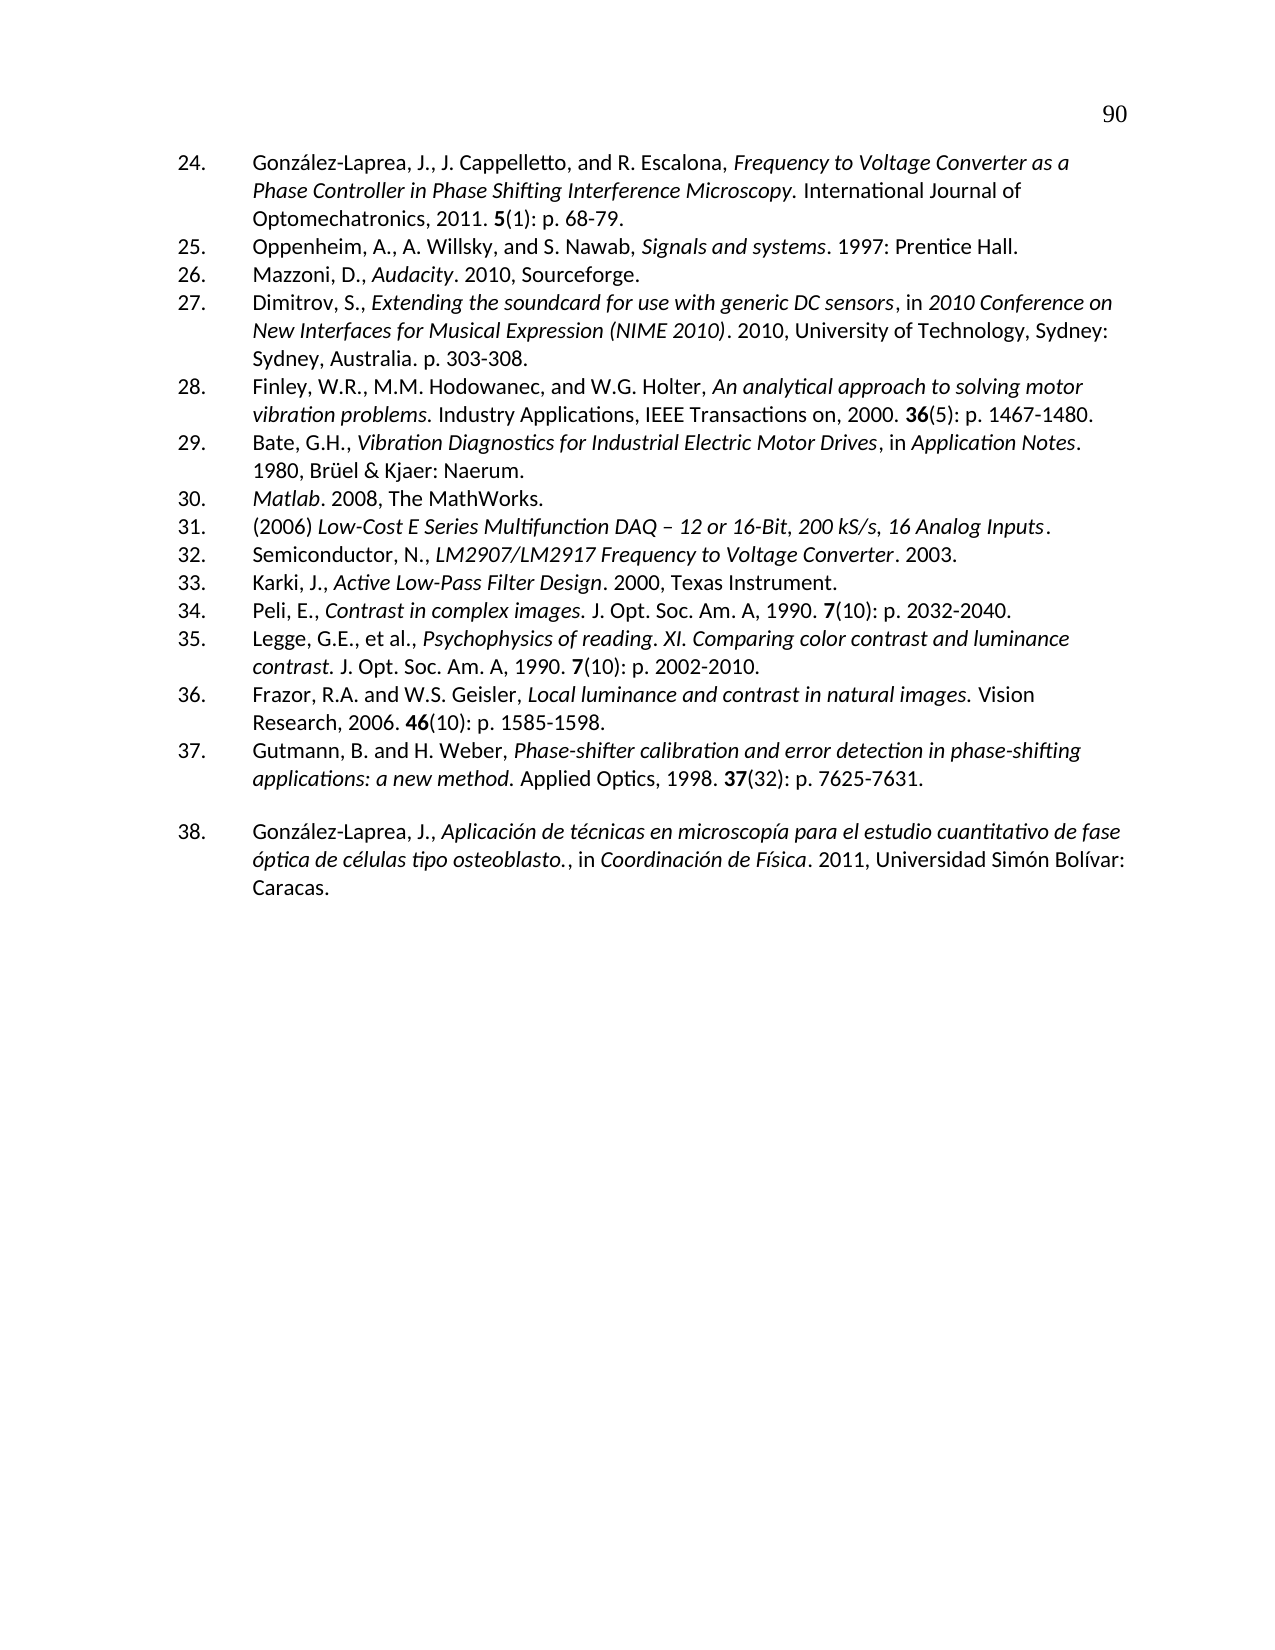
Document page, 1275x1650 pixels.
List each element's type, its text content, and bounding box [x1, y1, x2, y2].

text 32. Semiconductor, N., LM2907/LM2917 Frequency to Voltage Converter. 2003. [177, 540, 1127, 568]
text 34. Peli, E., Contrast in complex images. J. Opt. Soc. Am. A, 1990. 7(10): p. 2032-2040. [177, 596, 1127, 624]
text 24. González-Laprea, J., J. Cappelletto, and R. Escalona, Frequency to Voltage Converter as a Phase Controller in Phase Shifting Interference Microscopy. International Journal of Optomechatronics, 2011. 5(1): p. 68-79. [177, 148, 1127, 232]
text 31. (2006) Low-Cost E Series Multifunction DAQ – 12 or 16-Bit, 200 kS/s, 16 Analog Inputs. [177, 512, 1127, 540]
text 25. Oppenheim, A., A. Willsky, and S. Nawab, Signals and systems. 1997: Prentice Hall. [177, 232, 1127, 260]
text 36. Frazor, R.A. and W.S. Geisler, Local luminance and contrast in natural images. Vision Research, 2006. 46(10): p. 1585-1598. [177, 680, 1127, 736]
text 33. Karki, J., Active Low-Pass Filter Design. 2000, Texas Instrument. [177, 568, 1127, 596]
text 37. Gutmann, B. and H. Weber, Phase-shifter calibration and error detection in phase-shifting applications: a new method. Applied Optics, 1998. 37(32): p. 7625-7631. [177, 736, 1127, 792]
text 29. Bate, G.H., Vibration Diagnostics for Industrial Electric Motor Drives, in Application Notes. 1980, Brüel & Kjaer: Naerum. [177, 428, 1127, 484]
text 27. Dimitrov, S., Extending the soundcard for use with generic DC sensors, in 2010 Conference on New Interfaces for Musical Expression (NIME 2010). 2010, University of Technology, Sydney: Sydney, Australia. p. 303-308. [177, 288, 1127, 372]
text 38. González-Laprea, J., Aplicación de técnicas en microscopía para el estudio cuantitativo de fase óptica de células tipo osteoblasto., in Coordinación de Física. 2011, Universidad Simón Bolívar: Caracas. [177, 817, 1127, 901]
text 28. Finley, W.R., M.M. Hodowanec, and W.G. Holter, An analytical approach to solving motor vibration problems. Industry Applications, IEEE Transactions on, 2000. 36(5): p. 1467-1480. [177, 372, 1127, 428]
text 26. Mazzoni, D., Audacity. 2010, Sourceforge. [177, 260, 1127, 288]
text 30. Matlab. 2008, The MathWorks. [177, 484, 1127, 512]
text 35. Legge, G.E., et al., Psychophysics of reading. XI. Comparing color contrast and luminance contrast. J. Opt. Soc. Am. A, 1990. 7(10): p. 2002-2010. [177, 624, 1127, 680]
